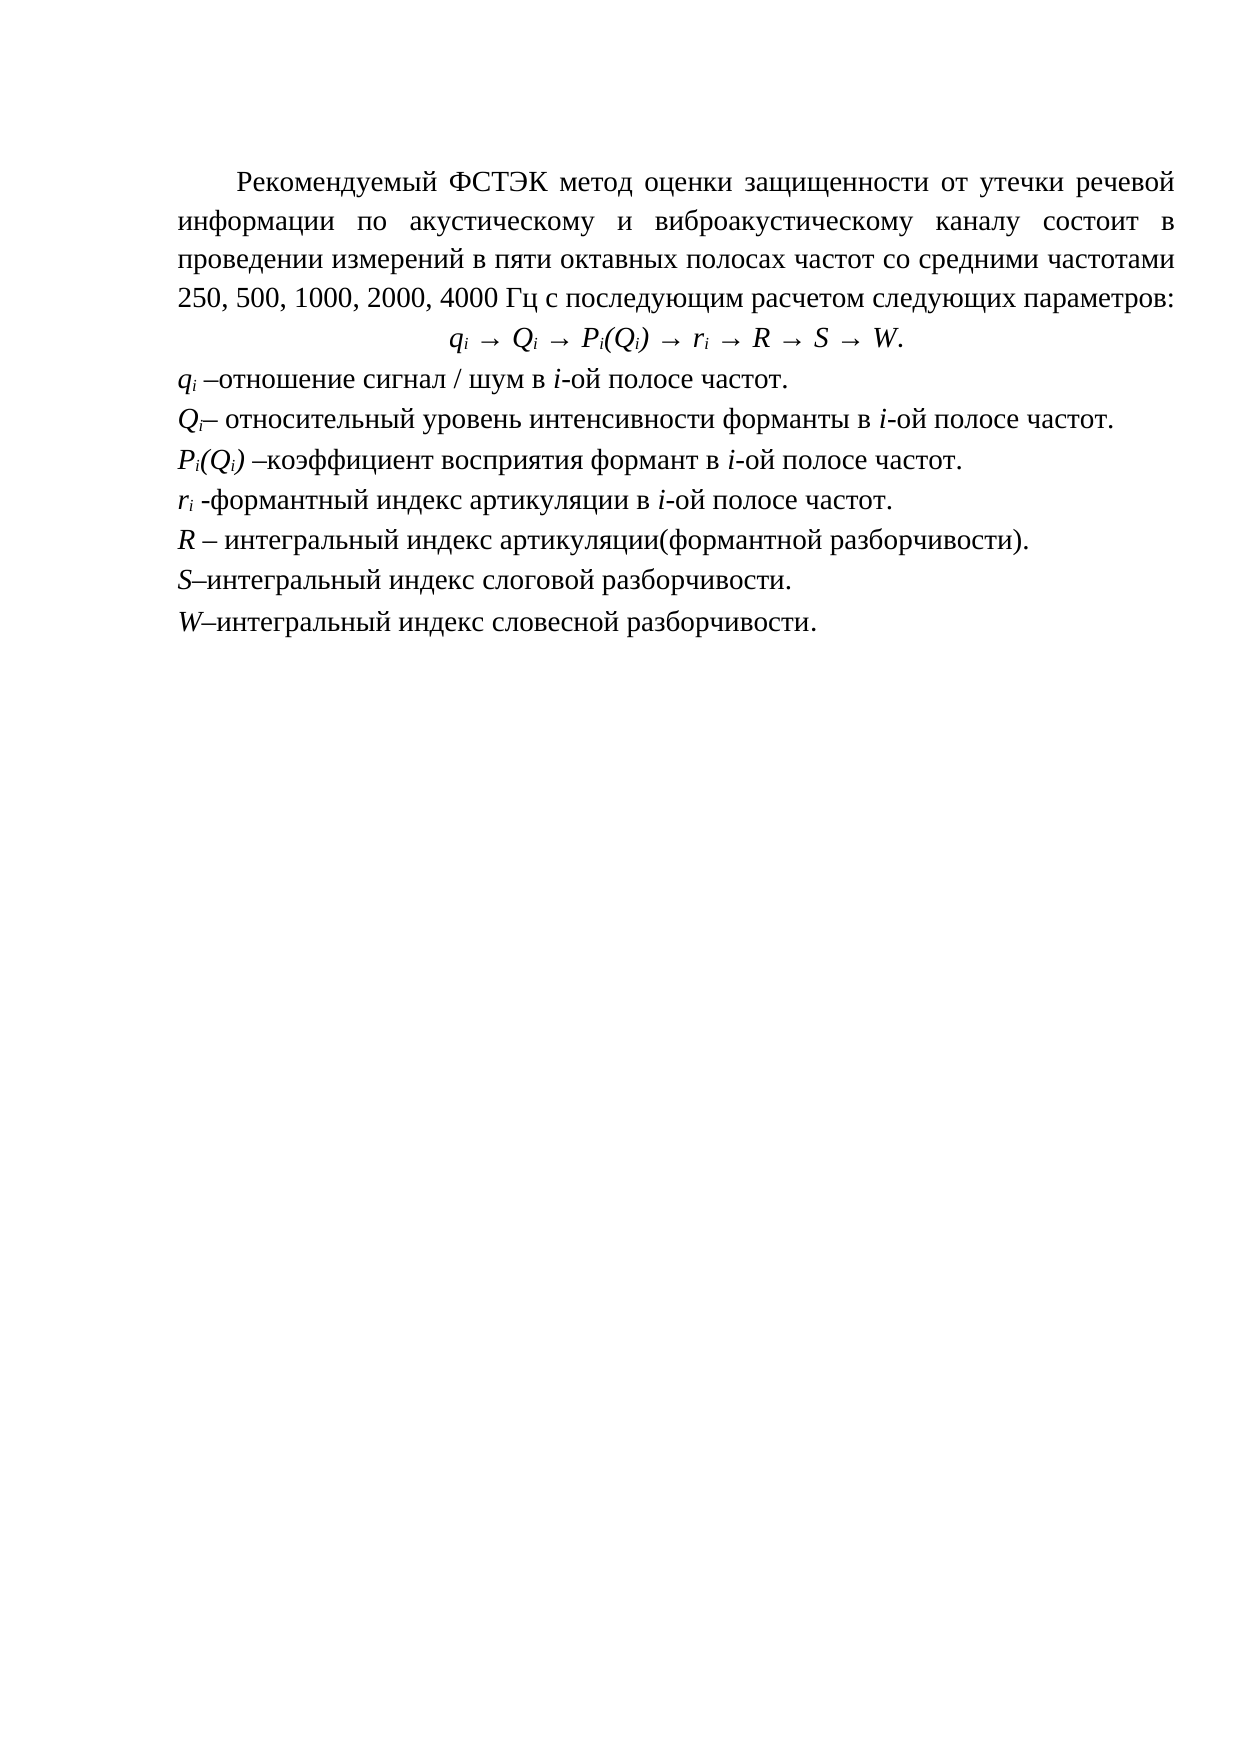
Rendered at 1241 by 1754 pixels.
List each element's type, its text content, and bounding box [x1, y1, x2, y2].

list R – интегральный индекс артикуляции(формантной разборчивости). [177, 522, 1176, 556]
list W–интегральный индекс словесной разборчивости. [177, 603, 1176, 638]
list ri -формантный индекс артикуляции в i-ой полосе частот. [177, 482, 1176, 516]
list Pi(Qi) –коэффициент восприятия формант в i-ой полосе частот. [177, 442, 1176, 475]
list Qi– относительный уровень интенсивности форманты в i-ой полосе частот. [177, 402, 1176, 435]
list S–интегральный индекс слоговой разборчивости. [177, 562, 1176, 596]
list qi –отношение сигнал / шум в i-ой полосе частот. [177, 361, 1176, 395]
list qi → Qi → Pi(Qi) → ri → R → S → W. [177, 319, 1176, 354]
text Рекомендуемый ФСТЭК метод оценки защищенности от утечки речевой информации по акустическому и виброакустическому каналу состоит в проведении измерений в пяти октавных полосах частот со средними частотами 250, 500, 1000, 2000, 4000 Гц с последующим расчетом следующих параметров: [177, 164, 1176, 314]
